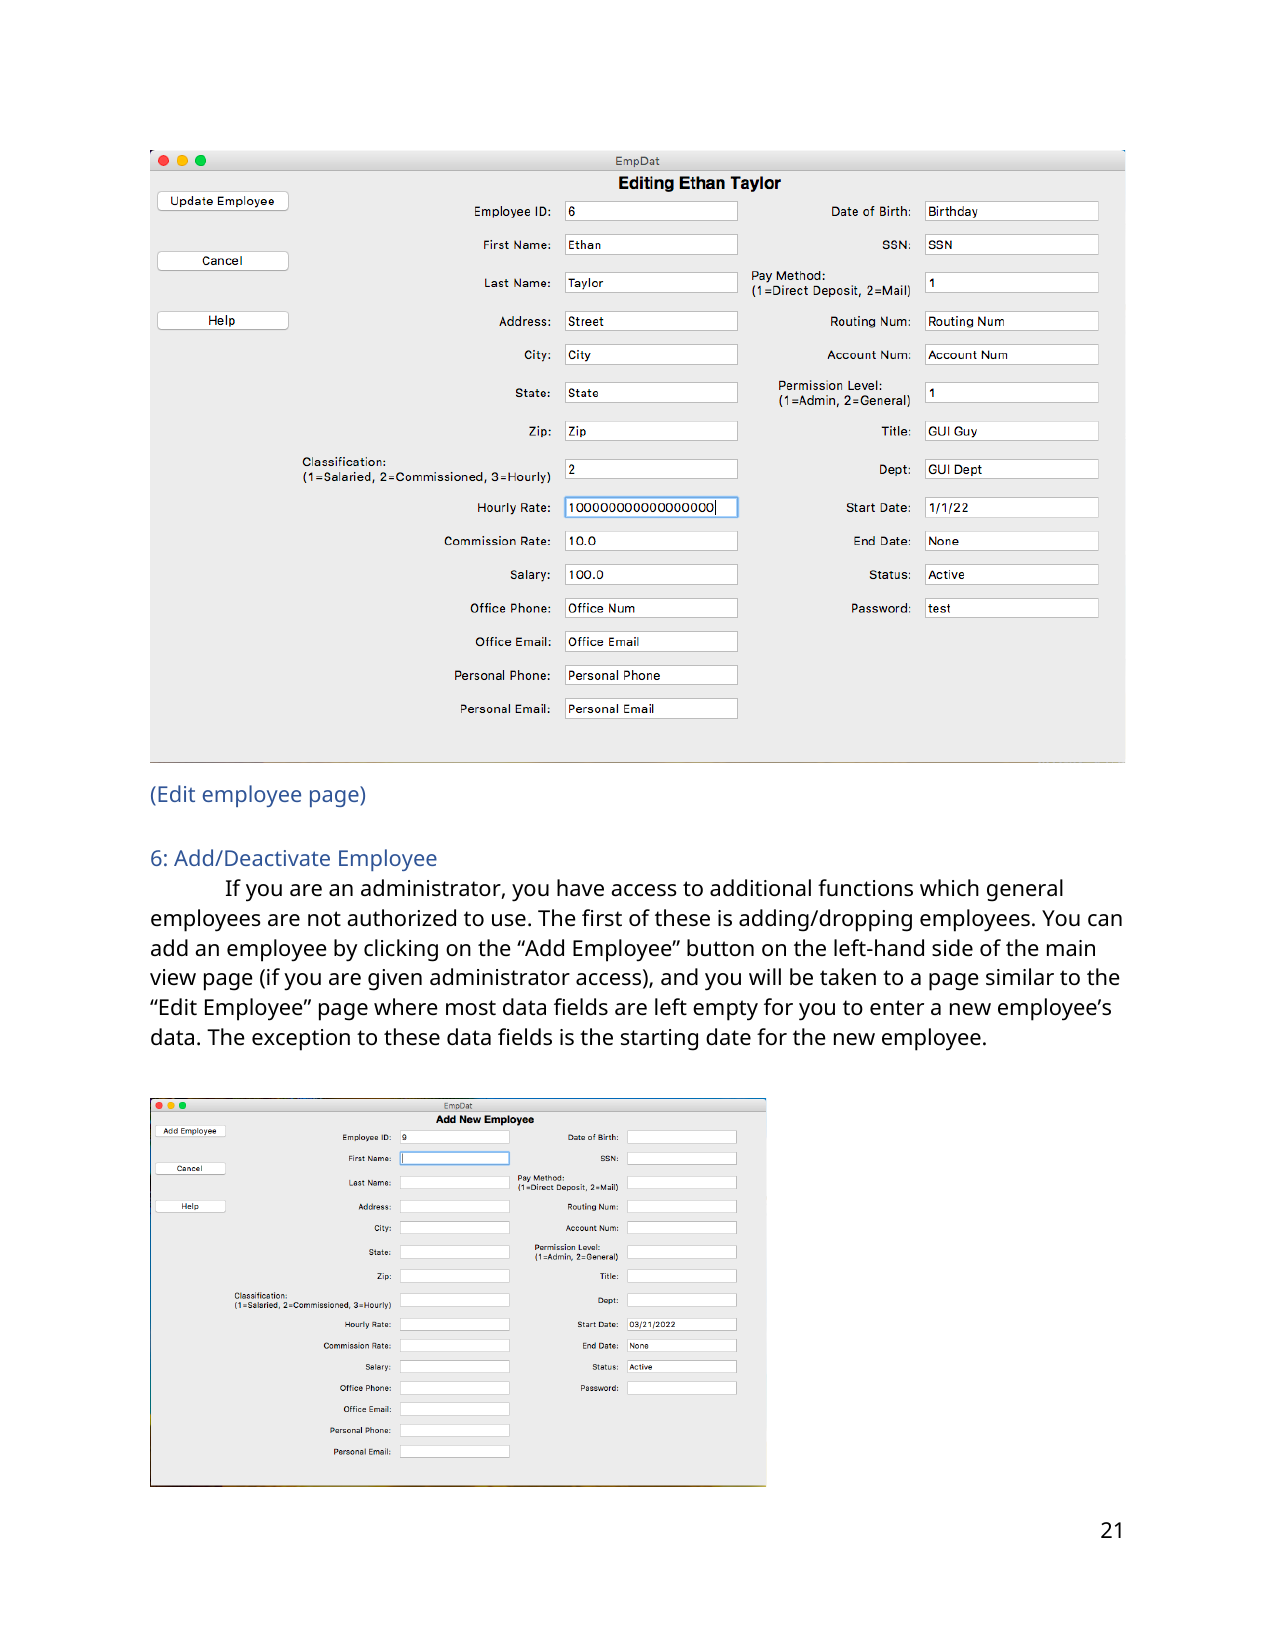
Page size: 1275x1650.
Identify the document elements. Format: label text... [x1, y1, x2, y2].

picture [150, 150, 1126, 763]
picture [150, 1098, 767, 1487]
text (Edit employee page) [150, 779, 1125, 809]
text If you are an administrator, you have access to additional functions which general employees are not authorized to use. The first of these is adding/dropping employees. You can add an employee by clicking on the “Add Employee” button on the left-hand side of the main view page (if you are given administrator access), and you will be taken to a page similar to the “Edit Employee” page where most data fields are left empty for you to enter a new employee’s data. The exception to these data fields is the starting date for the new employee. [150, 873, 1125, 1052]
text 6: Add/Deactivate Employee [150, 843, 1125, 873]
